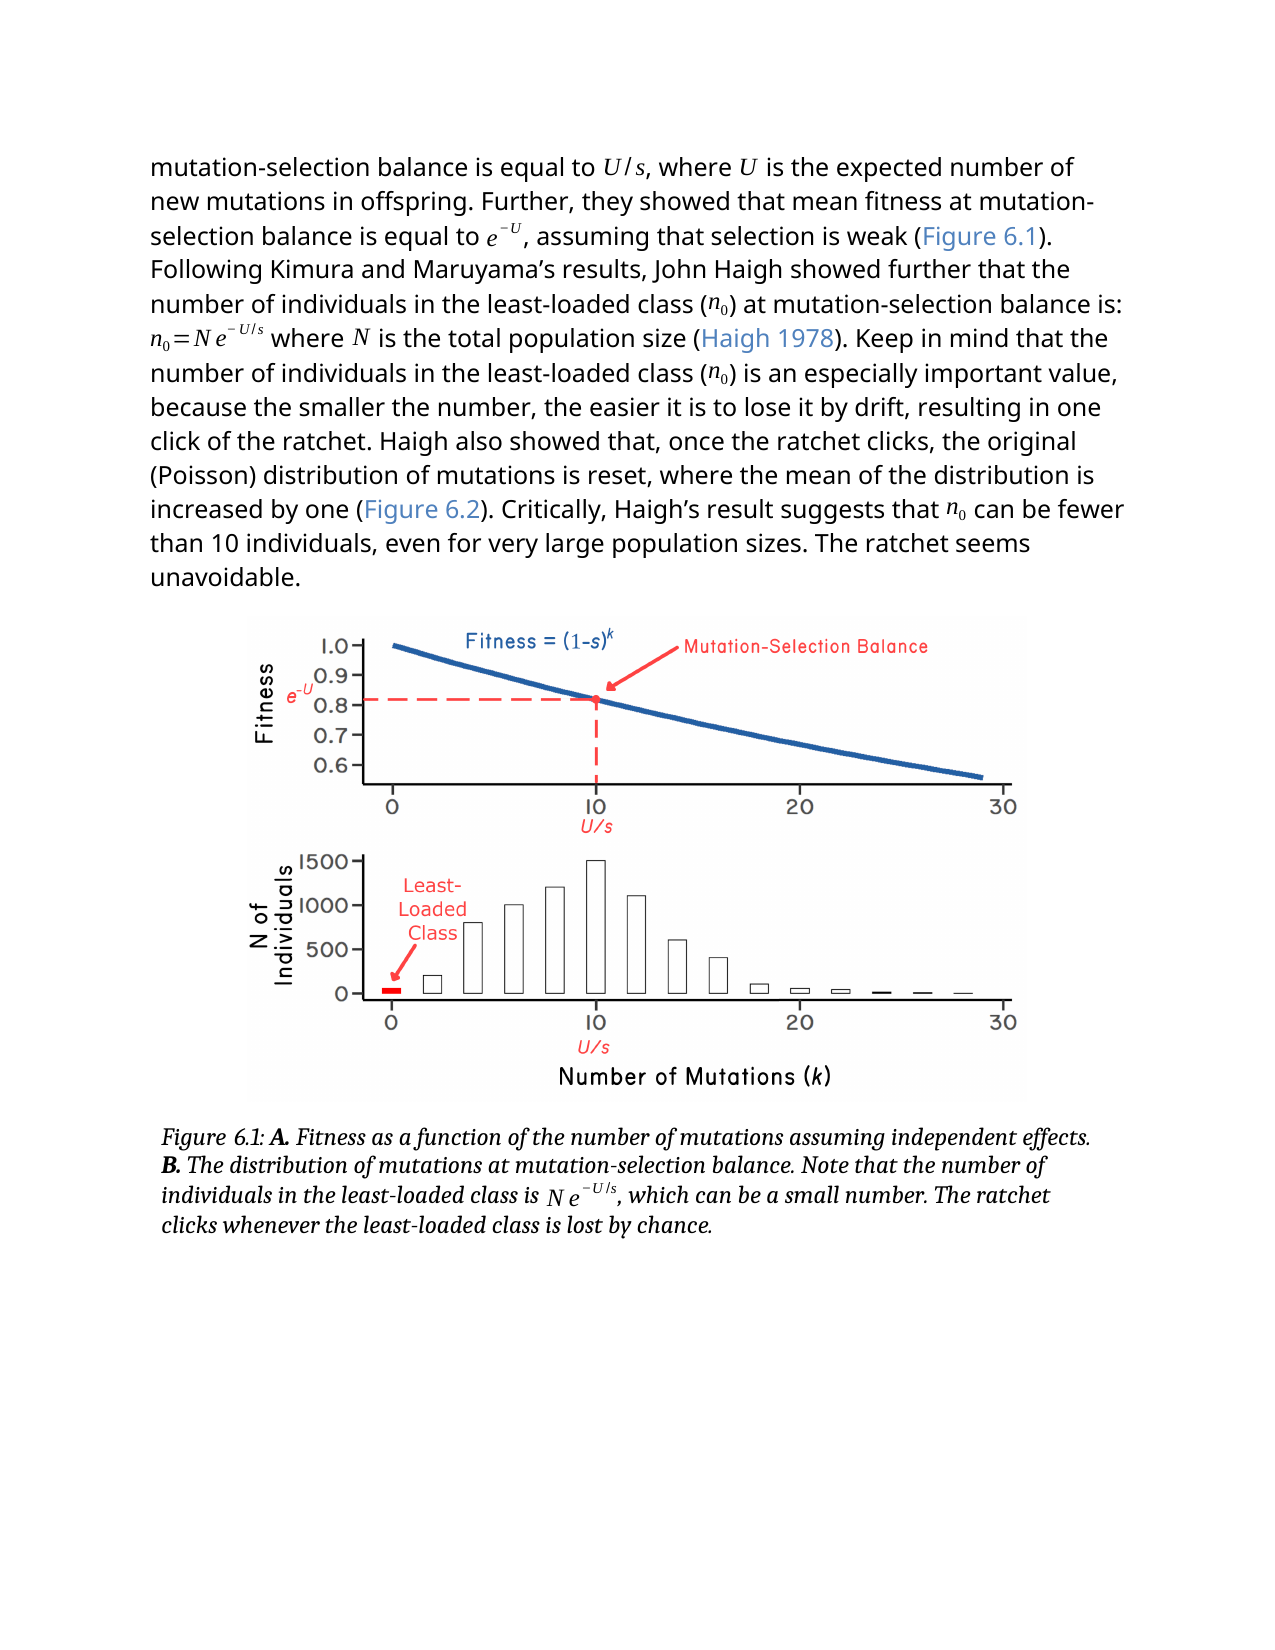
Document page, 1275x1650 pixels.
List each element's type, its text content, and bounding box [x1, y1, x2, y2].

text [150, 150, 1125, 594]
table_header Figure 6.1: A. Fitness as a function of the number of mutations assuming independent effects. B. The distribution of mutations at mutation-selection balance. Note that the number of individuals in the least-loaded class is , which can be a small number. The ratchet clicks whenever the least-loaded class is lost by chance. [150, 613, 1125, 1252]
picture [247, 616, 1028, 1102]
